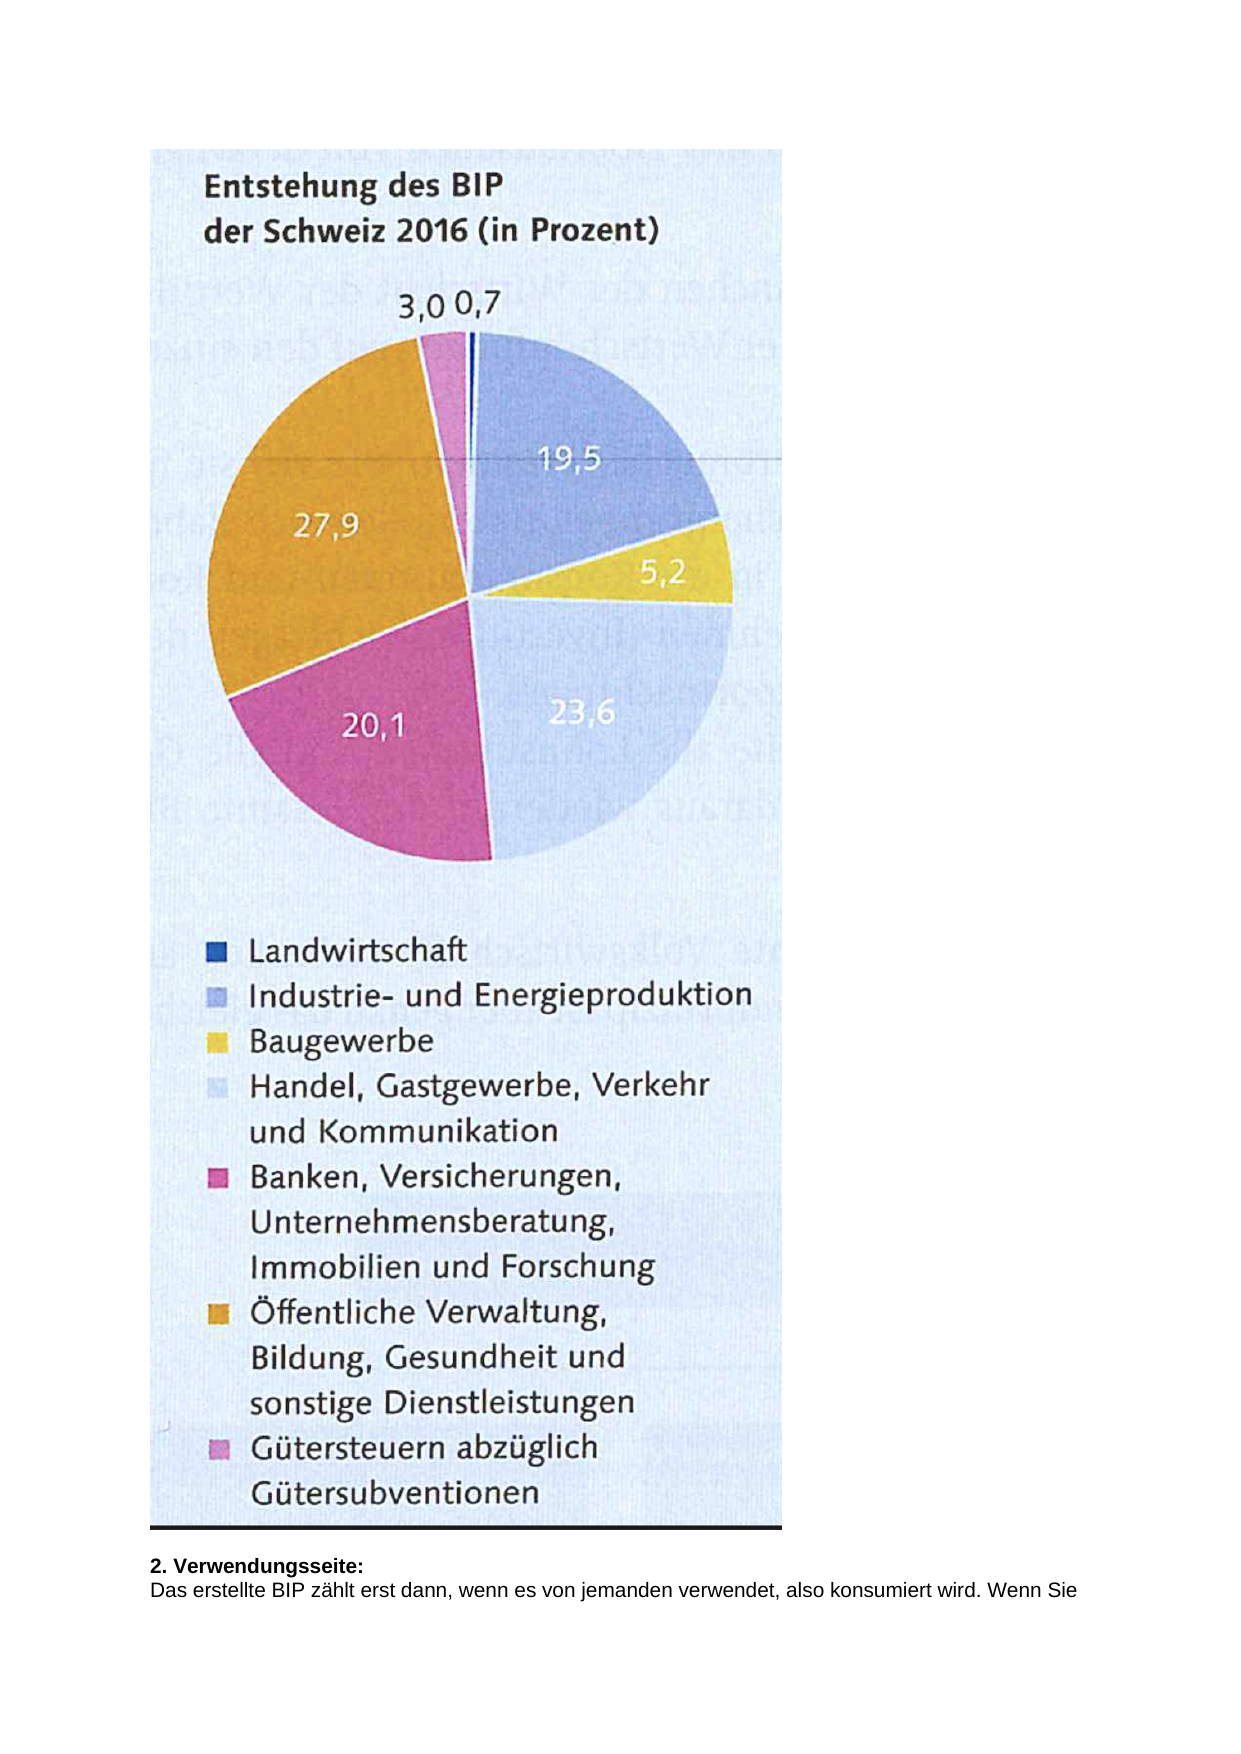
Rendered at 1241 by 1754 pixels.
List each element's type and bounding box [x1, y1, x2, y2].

picture [150, 149, 782, 1530]
text [150, 150, 1090, 1601]
